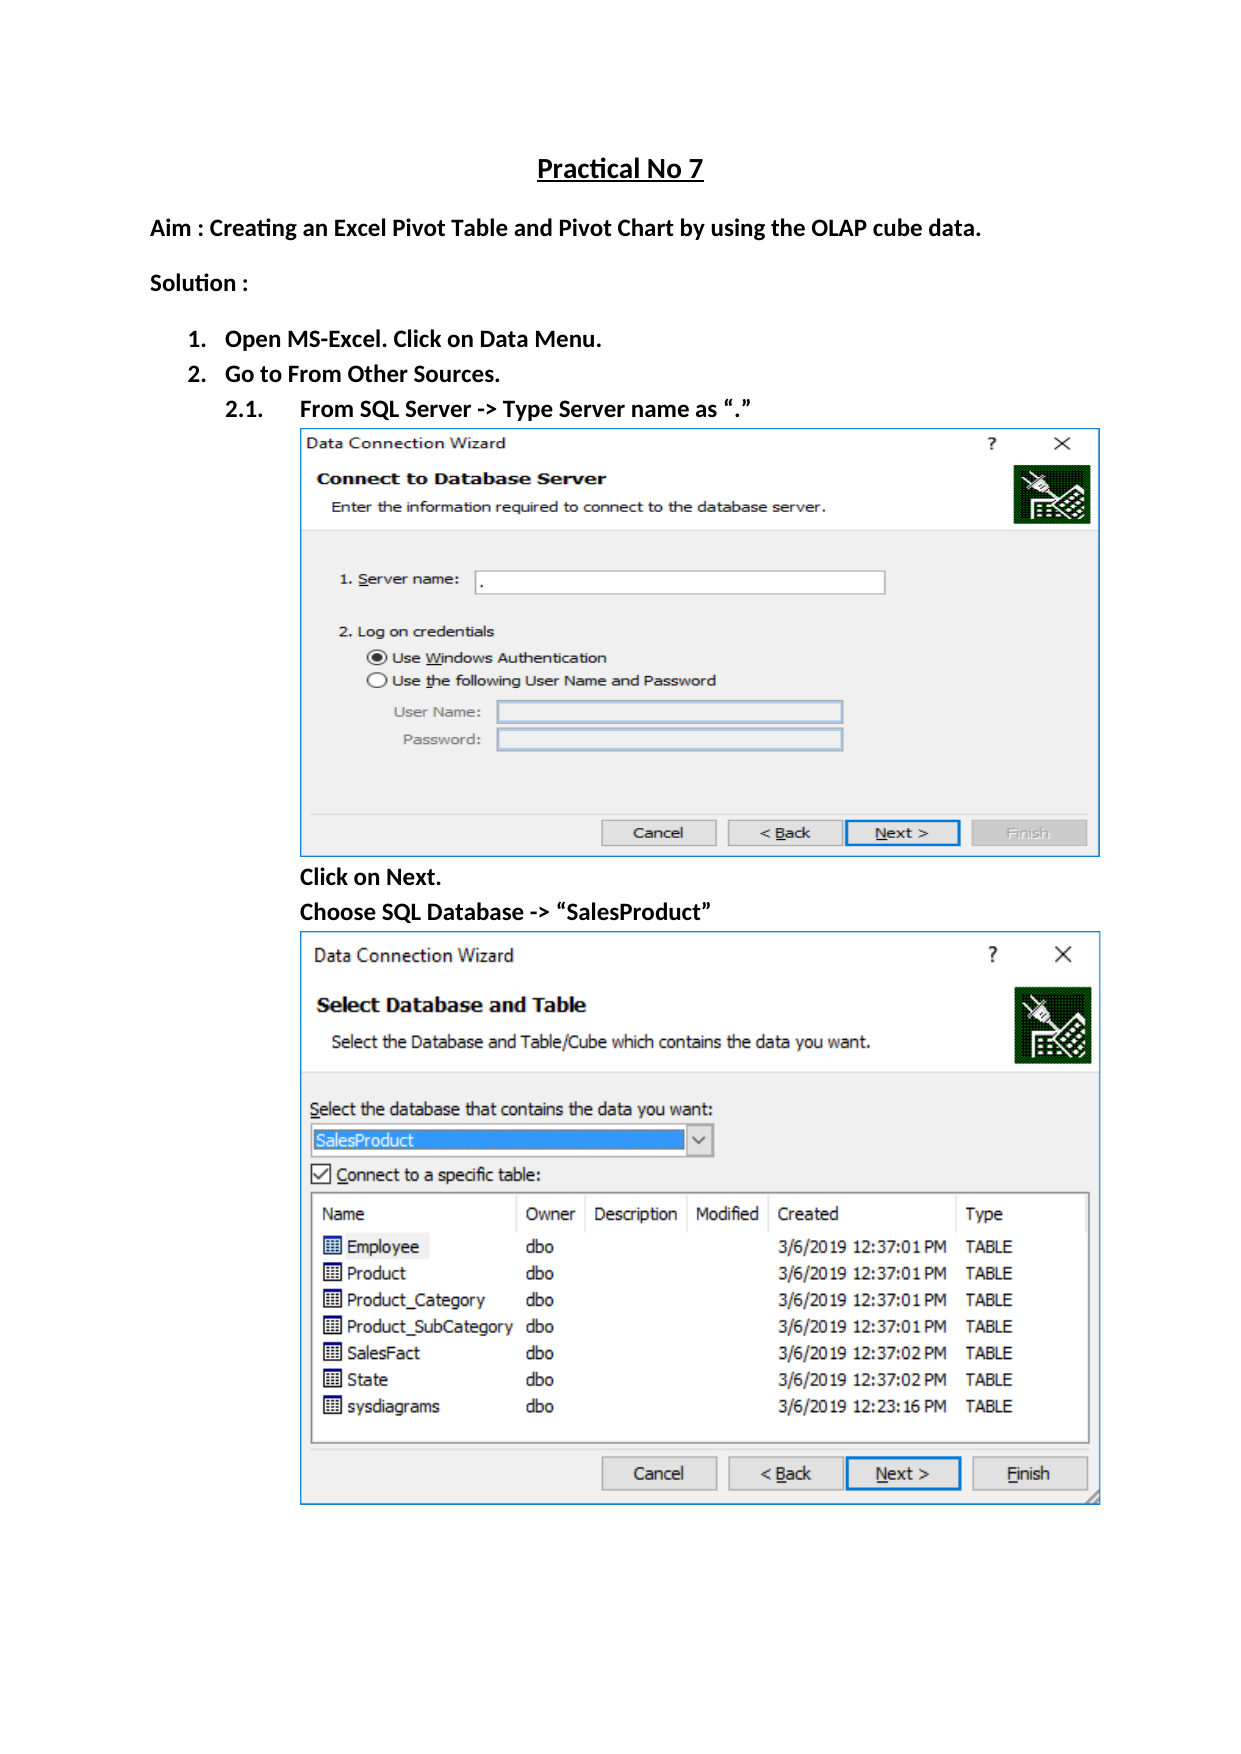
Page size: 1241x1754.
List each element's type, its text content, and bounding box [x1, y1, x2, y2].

list Choose SQL Database -> “SalesProduct” [300, 896, 1090, 927]
text Aim : Creating an Excel Pivot Table and Pivot Chart by using the OLAP cube data. [150, 212, 1090, 242]
text Solution : [150, 268, 1090, 298]
list Go to From Other Sources. [187, 358, 1090, 389]
list Click on Next. [300, 861, 1090, 892]
picture [300, 428, 1100, 857]
picture [300, 931, 1101, 1505]
list From SQL Server -> Type Server name as “.” [225, 393, 1090, 424]
list Open MS-Excel. Click on Data Menu. [187, 323, 1090, 354]
text Practical No 7 [150, 150, 1090, 186]
